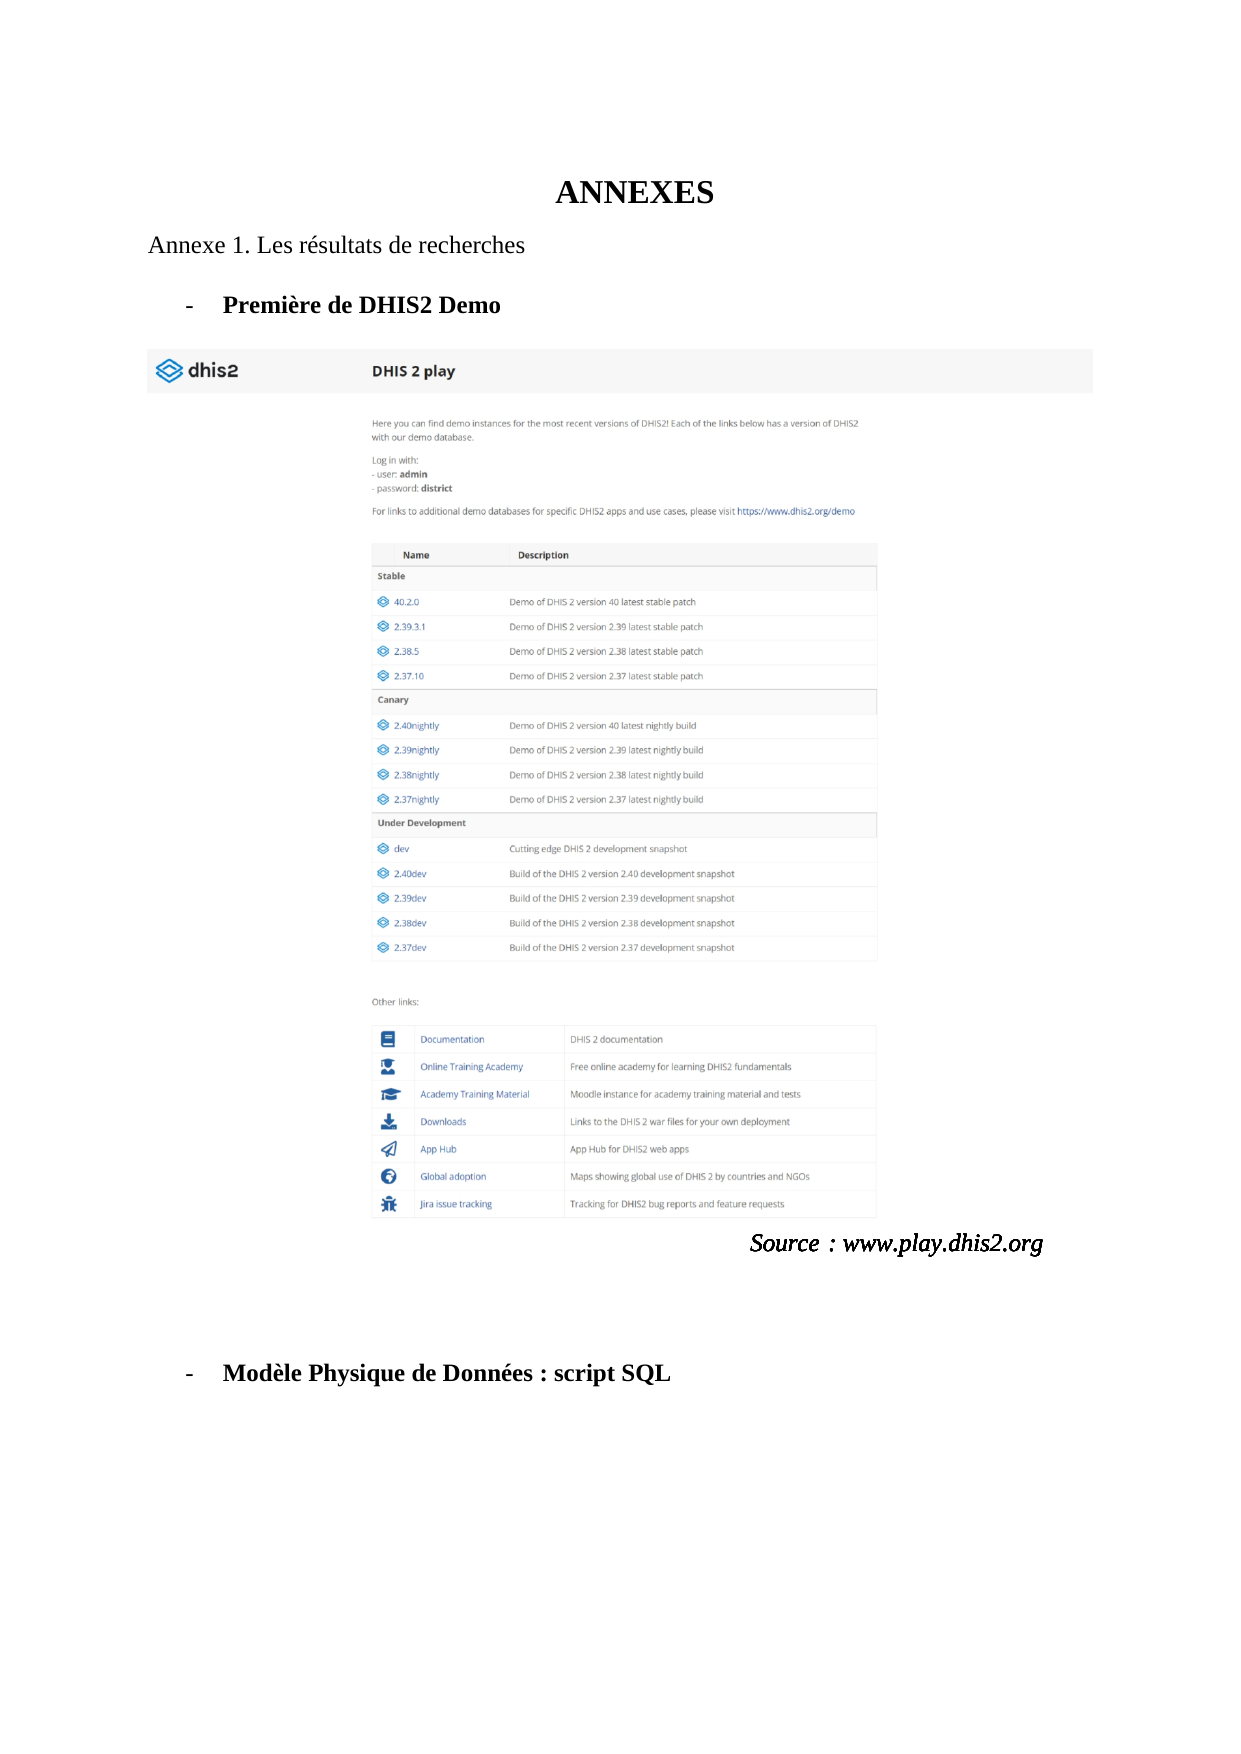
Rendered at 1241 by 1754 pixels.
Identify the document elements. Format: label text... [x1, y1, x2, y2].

subtitle Annexes [148, 173, 1093, 211]
text Annexe 1. Les résultats de recherches [148, 230, 1093, 259]
list Modèle Physique de Données : script SQL [185, 1358, 1093, 1387]
list Première de DHIS2 Demo [185, 290, 1093, 319]
picture [147, 349, 1093, 1231]
